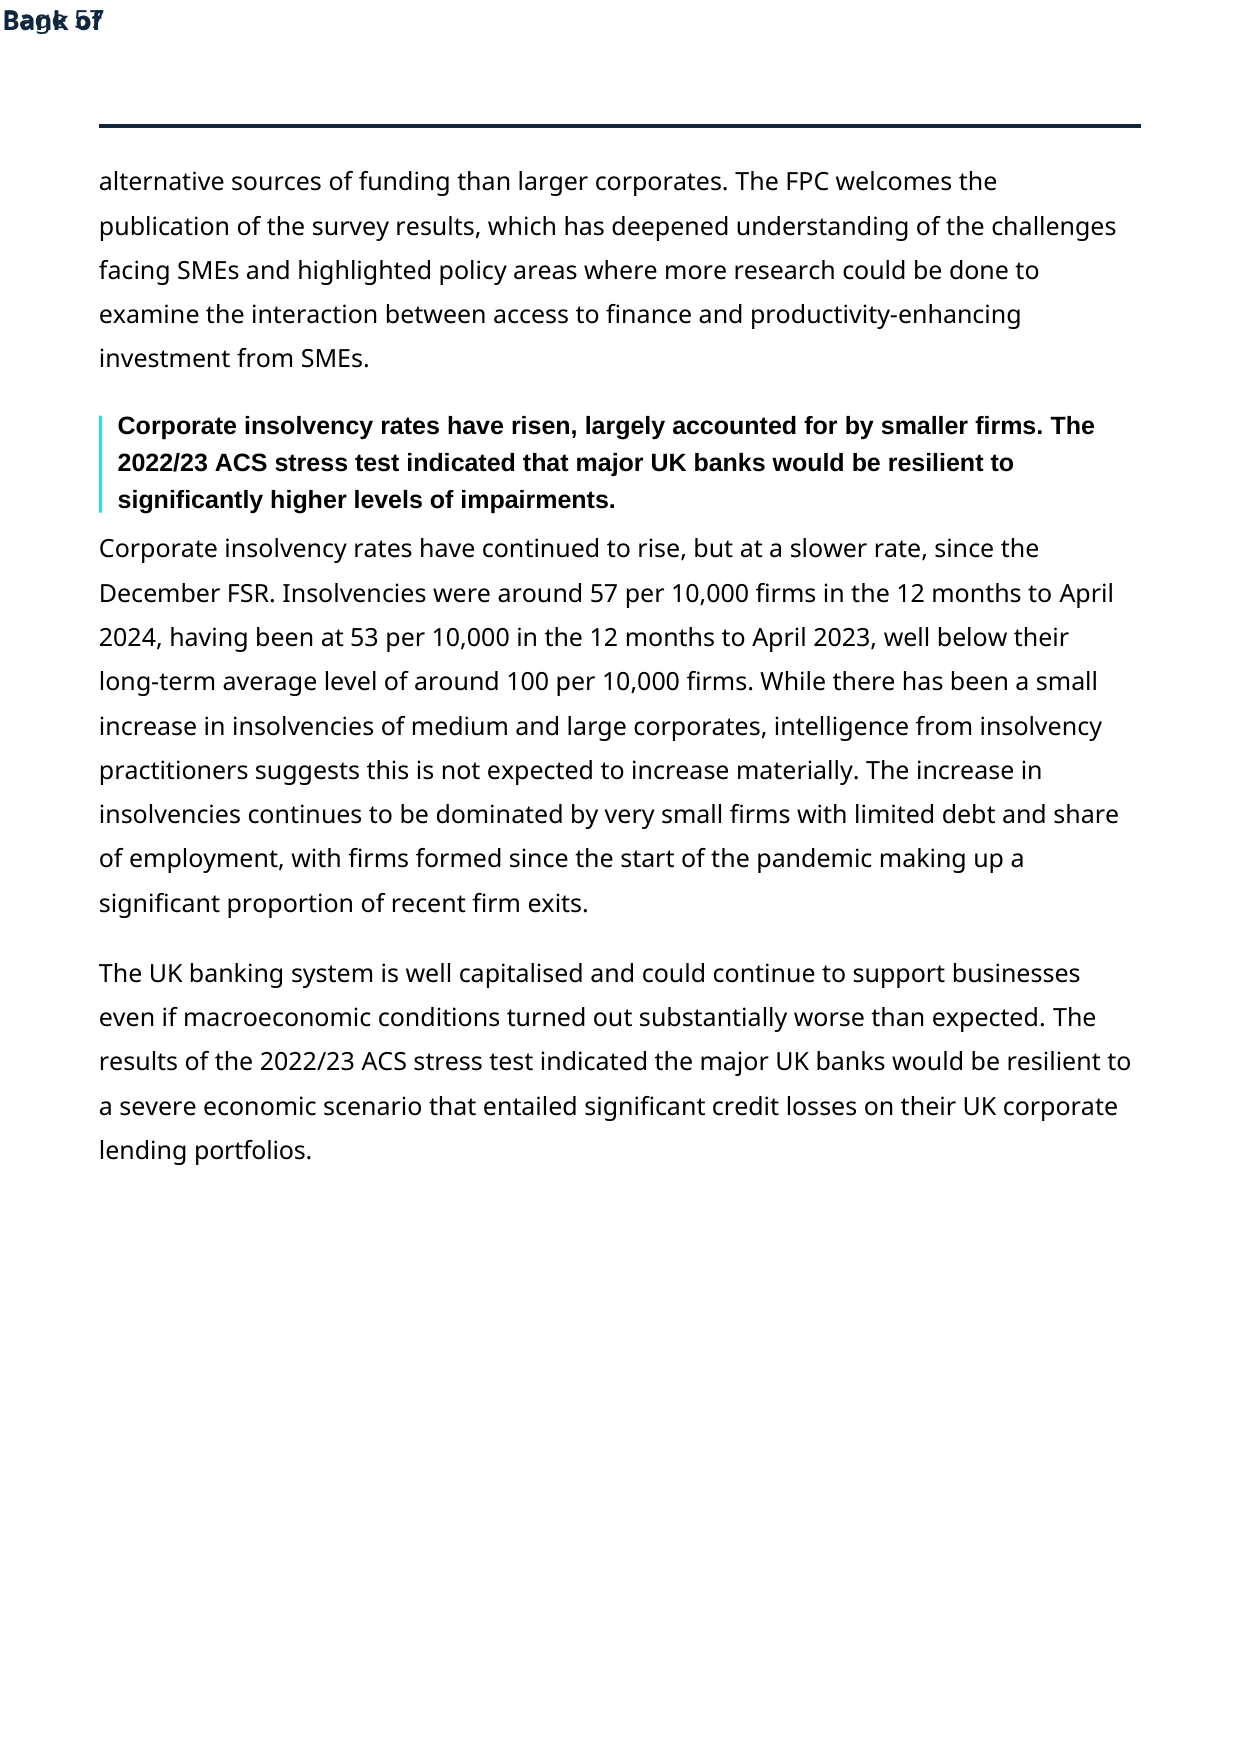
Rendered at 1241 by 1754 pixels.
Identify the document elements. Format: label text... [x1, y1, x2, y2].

subtitle Corporate insolvency rates have risen, largely accounted for by smaller firms. The 2022/23 ACS stress test indicated that major UK banks would be resilient to significantly higher levels of impairments. [117, 411, 1152, 514]
text alternative sources of funding than larger corporates. The FPC welcomes the publication of the survey results, which has deepened understanding of the challenges facing SMEs and highlighted policy areas where more research could be done to examine the interaction between access to finance and productivity-enhancing investment from SMEs. [99, 164, 1130, 375]
text Corporate insolvency rates have continued to rise, but at a slower rate, since the December FSR. Insolvencies were around 57 per 10,000 firms in the 12 months to April 2024, having been at 53 per 10,000 in the 12 months to April 2023, well below their long-term average level of around 100 per 10,000 firms. While there has been a small increase in insolvencies of medium and large corporates, intelligence from insolvency practitioners suggests this is not expected to increase materially. The increase in insolvencies continues to be dominated by very small firms with limited debt and share of employment, with firms formed since the start of the pandemic making up a significant proportion of recent firm exits. [99, 531, 1134, 919]
text The UK banking system is well capitalised and could continue to support businesses even if macroeconomic conditions turned out substantially worse than expected. The results of the 2022/23 ACS stress test indicated the major UK banks would be resilient to a severe economic scenario that entailed significant credit losses on their UK corporate lending portfolios. [99, 956, 1137, 1167]
